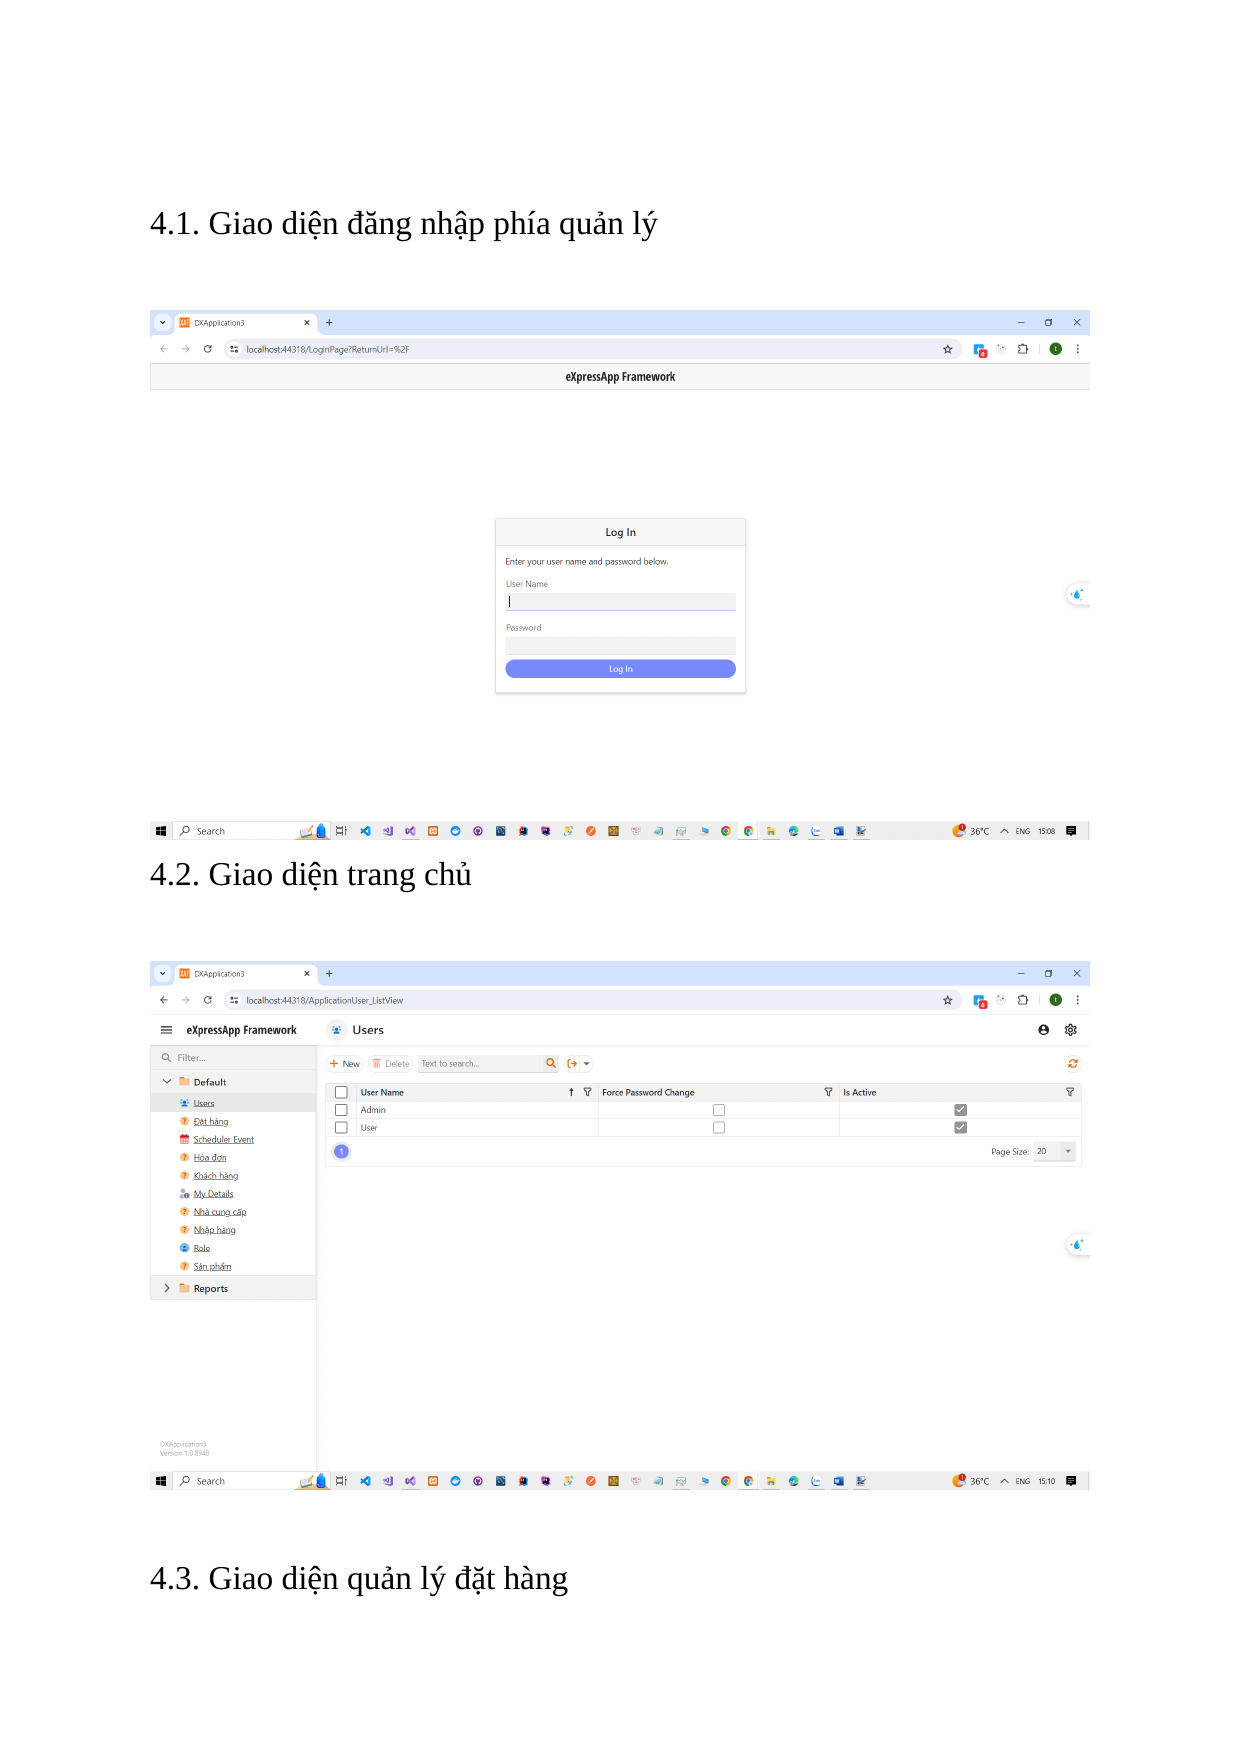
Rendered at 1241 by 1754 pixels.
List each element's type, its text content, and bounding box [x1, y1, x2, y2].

picture [150, 310, 1091, 840]
text 4.2. Giao diện trang chủ [150, 854, 1090, 893]
picture [150, 961, 1091, 1490]
text 4.1. Giao diện đăng nhập phía quản lý [150, 203, 1090, 242]
text 4.3. Giao diện quản lý đặt hàng [150, 1558, 1090, 1597]
